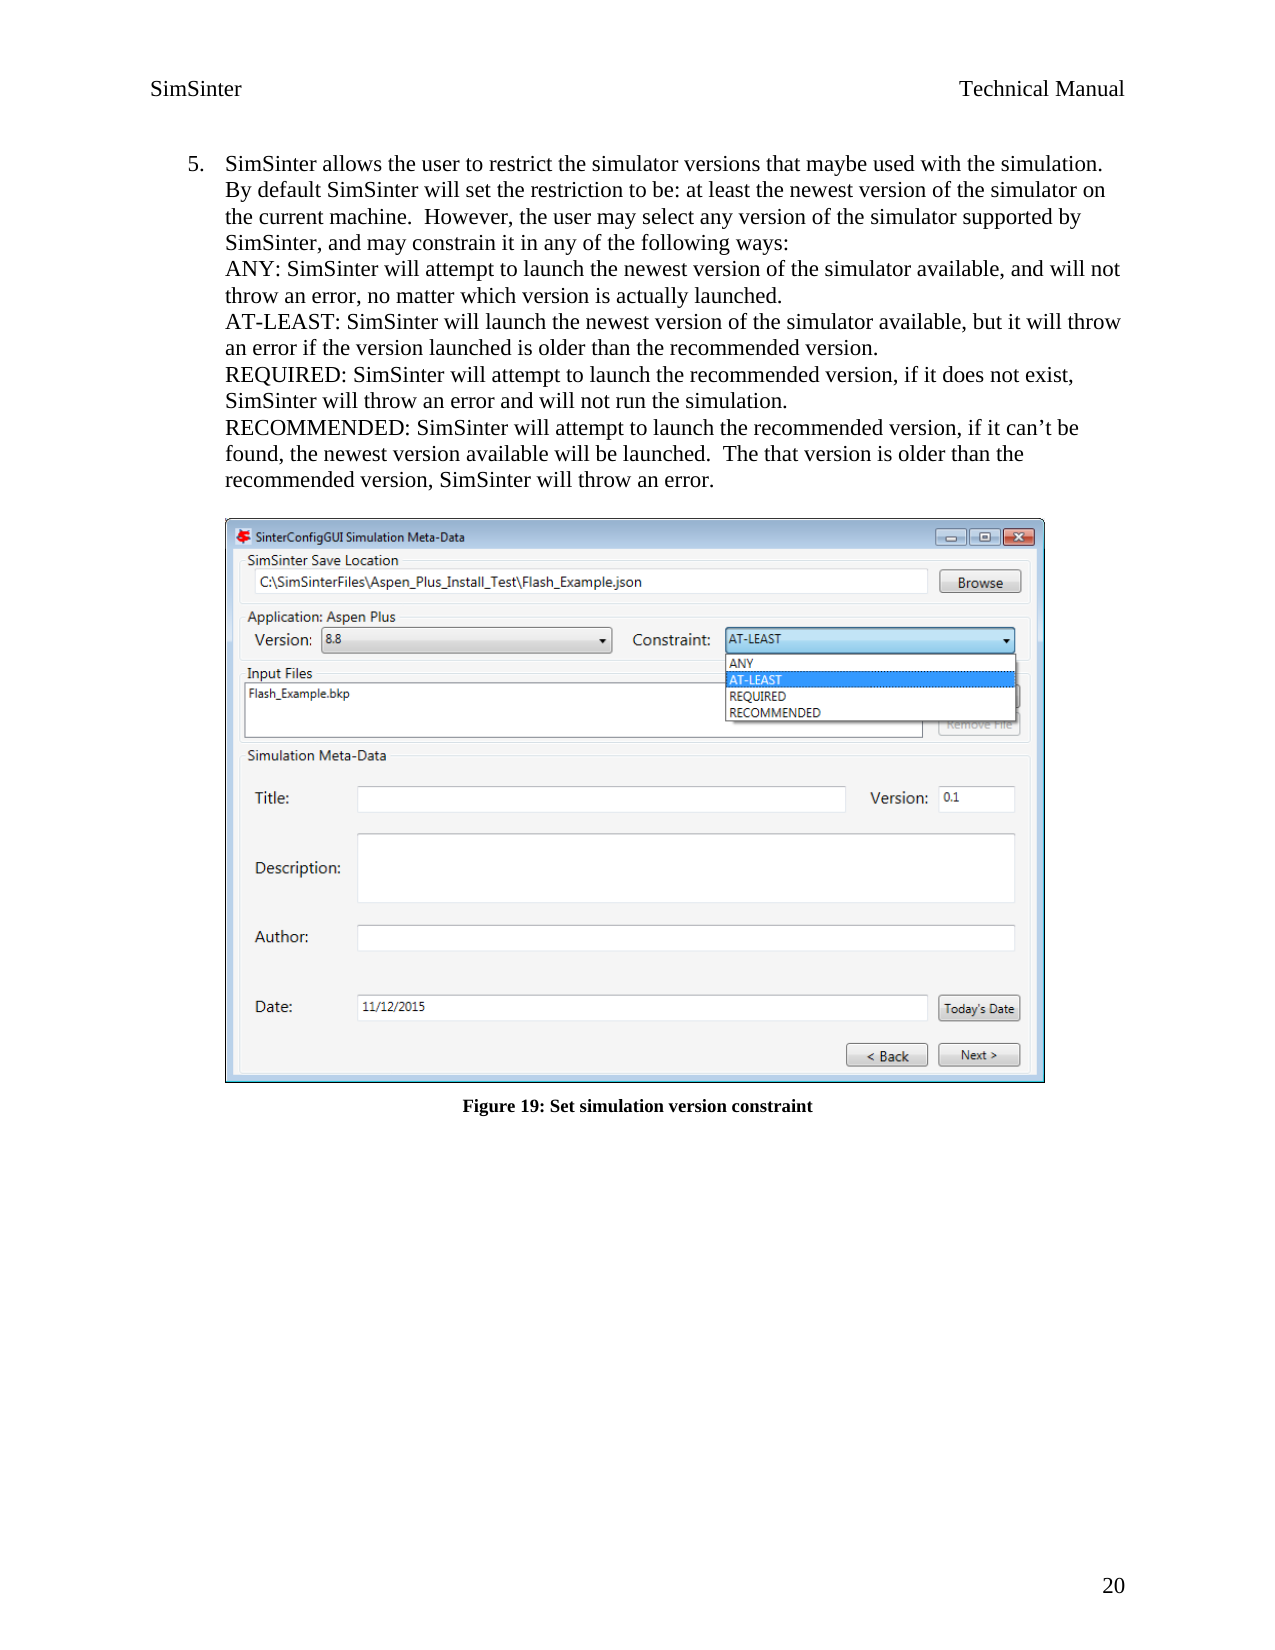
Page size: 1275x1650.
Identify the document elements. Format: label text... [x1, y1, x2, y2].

text Figure 19: Set simulation version constraint [150, 1095, 1125, 1117]
picture [225, 518, 1045, 1083]
